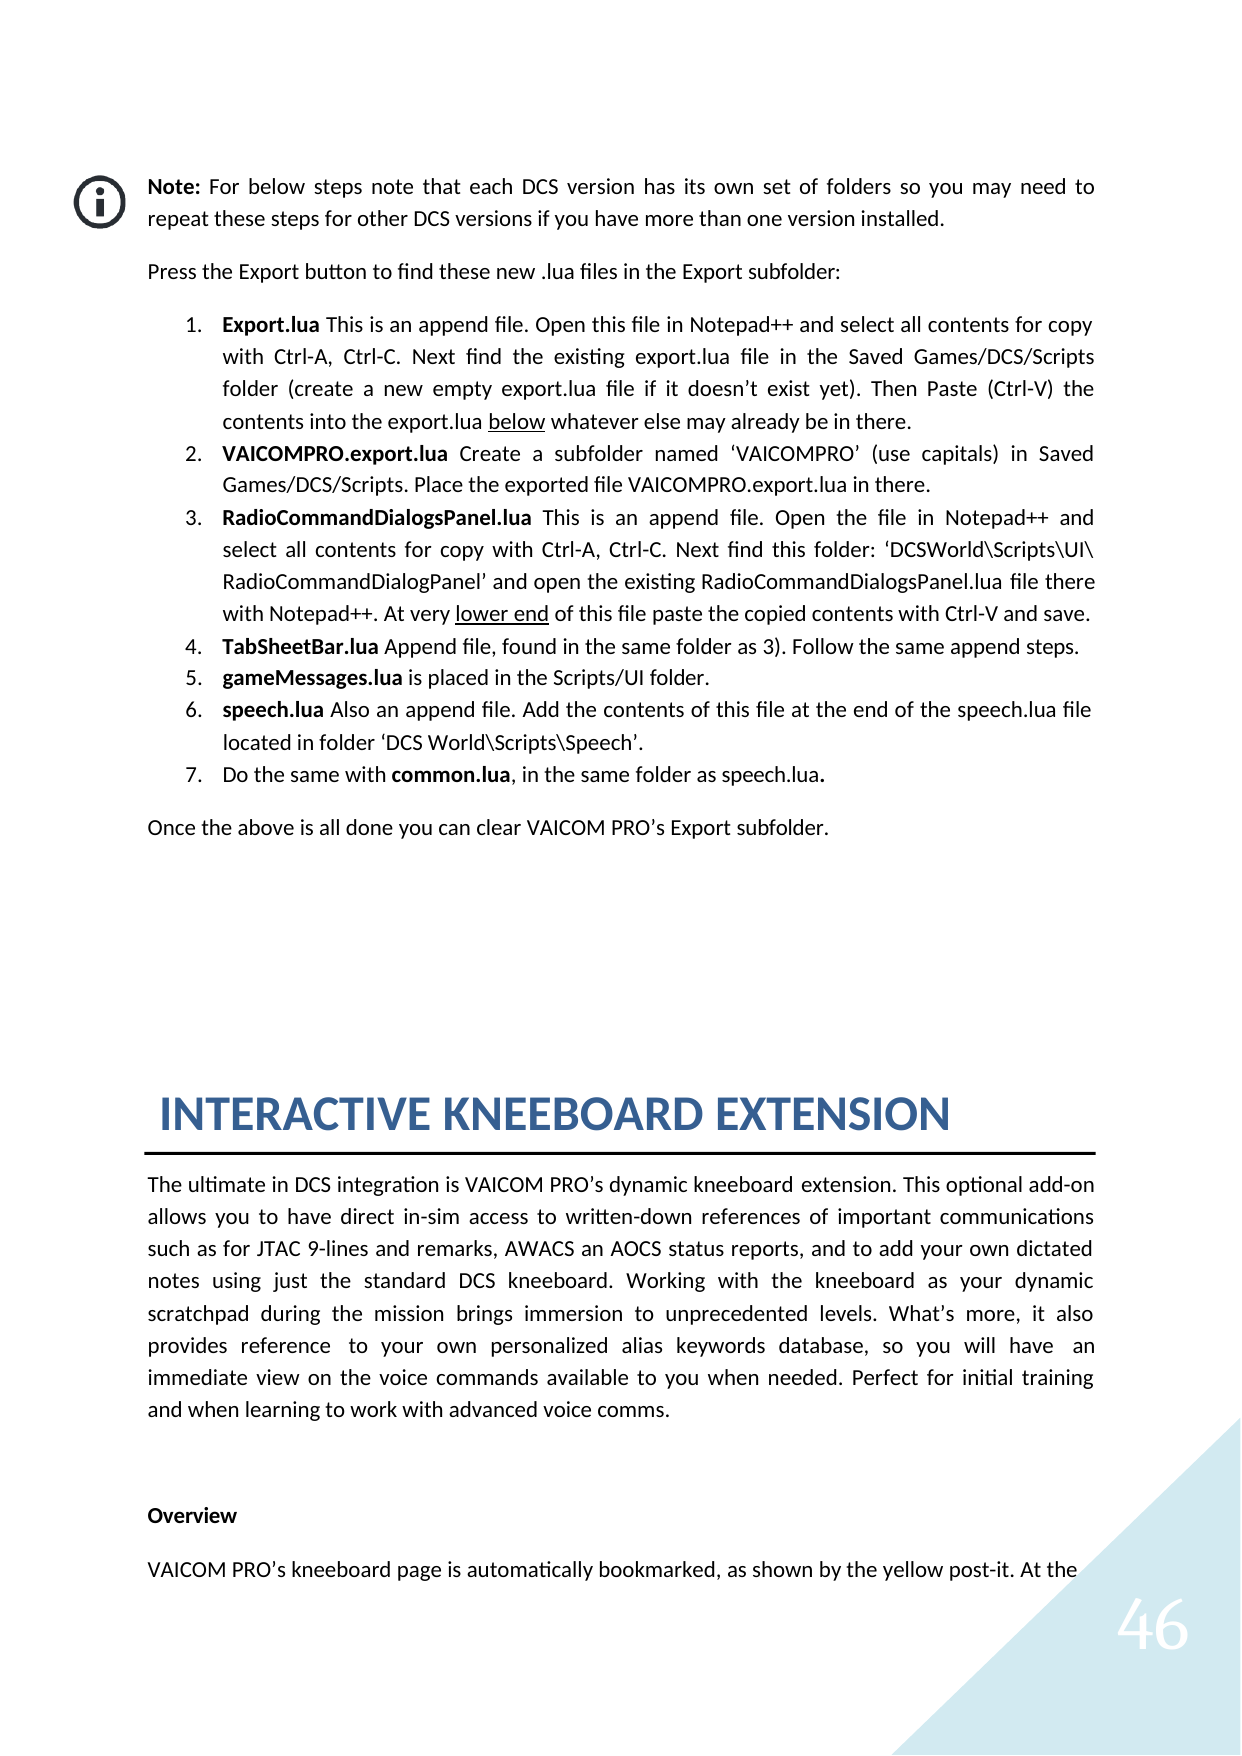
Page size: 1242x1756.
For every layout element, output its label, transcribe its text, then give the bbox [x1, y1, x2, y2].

text Once the above is all done you can clear VAICOM PRO’s Export subfolder. [147, 813, 1131, 841]
text Press the Export button to find these new .lua files in the Export subfolder: [147, 257, 1131, 285]
subtitle INTERACTIVE KNEEBOARD EXTENSION [147, 1082, 1131, 1142]
text The ultimate in DCS integration is VAICOM PRO’s dynamic kneeboard extension. This optional add-on allows you to have direct in-sim access to written-down references of important communications such as for JTAC 9-lines and remarks, AWACS an AOCS status reports, and to add your own dictated notes using just the standard DCS kneeboard. Working with the kneeboard as your dynamic scratchpad during the mission brings immersion to unprecedented levels. What’s more, it also provides reference to your own personalized alias keywords database, so you will have an immediate view on the voice commands available to you when needed. Perfect for initial training and when learning to work with advanced voice comms. [147, 1170, 1095, 1423]
list TabSheetBar.lua Append file, found in the same folder as 3). Follow the same append steps. [185, 632, 1131, 660]
list RadioCommandDialogsPanel.lua This is an append file. Open the file in Notepad++ and select all contents for copy with Ctrl-A, Ctrl-C. Next find this folder: ‘DCSWorld\Scripts\UI\RadioCommandDialogPanel’ and open the existing RadioCommandDialogsPanel.lua file there with Notepad++. At very lower end of this file paste the copied contents with Ctrl-V and save. [185, 503, 1095, 627]
list VAICOMPRO.export.lua Create a subfolder named ‘VAICOMPRO’ (use capitals) in Saved Games/DCS/Scripts. Place the exported file VAICOMPRO.export.lua in there. [185, 439, 1095, 499]
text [147, 1555, 1078, 1583]
subtitle Overview [147, 1502, 1131, 1530]
list Do the same with common.lua, in the same folder as speech.lua. [185, 760, 1131, 788]
list speech.lua Also an append file. Add the contents of this file at the end of the speech.lua file located in folder ‘DCS World\Scripts\Speech’. [185, 696, 1095, 756]
list Export.lua This is an append file. Open this file in Notepad++ and select all contents for copy with Ctrl-A, Ctrl-C. Next find the existing export.lua file in the Saved Games/DCS/Scripts folder (create a new empty export.lua file if it doesn’t exist yet). Then Paste (Ctrl-V) the contents into the export.lua below whatever else may already be in there. [185, 310, 1095, 435]
picture [73, 175, 126, 229]
text Note: For below steps note that each DCS version has its own set of folders so you may need to repeat these steps for other DCS versions if you have more than one version installed. [147, 172, 1095, 232]
list gameMessages.lua is placed in the Scripts/UI folder. [185, 663, 1131, 692]
